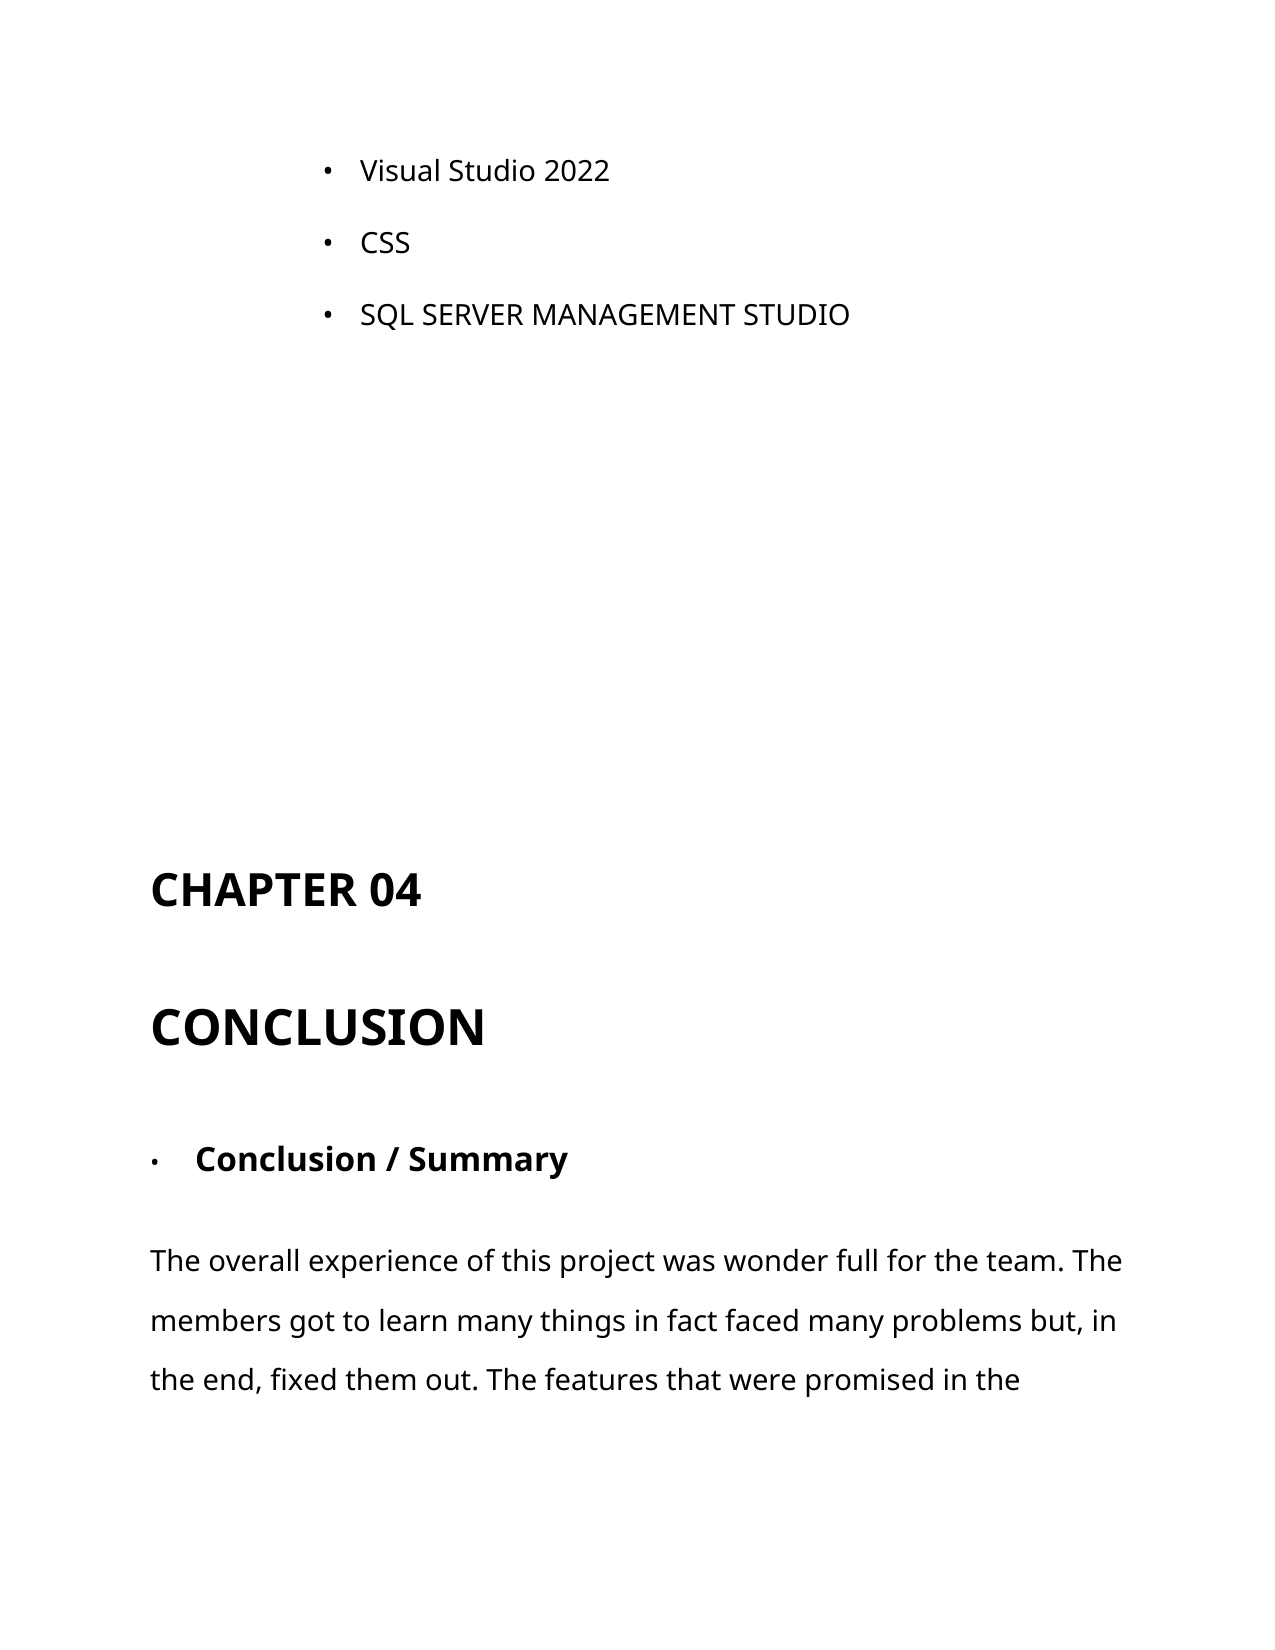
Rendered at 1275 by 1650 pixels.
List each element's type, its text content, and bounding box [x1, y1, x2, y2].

text CONCLUSION [150, 992, 1125, 1060]
list CSS [322, 222, 1125, 262]
text CHAPTER 04 [150, 857, 1125, 920]
list SQL SERVER MANAGEMENT STUDIO [322, 294, 1125, 334]
list Visual Studio 2022 [322, 150, 1125, 190]
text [150, 1240, 1125, 1399]
list Conclusion / Summary [150, 1136, 1125, 1181]
